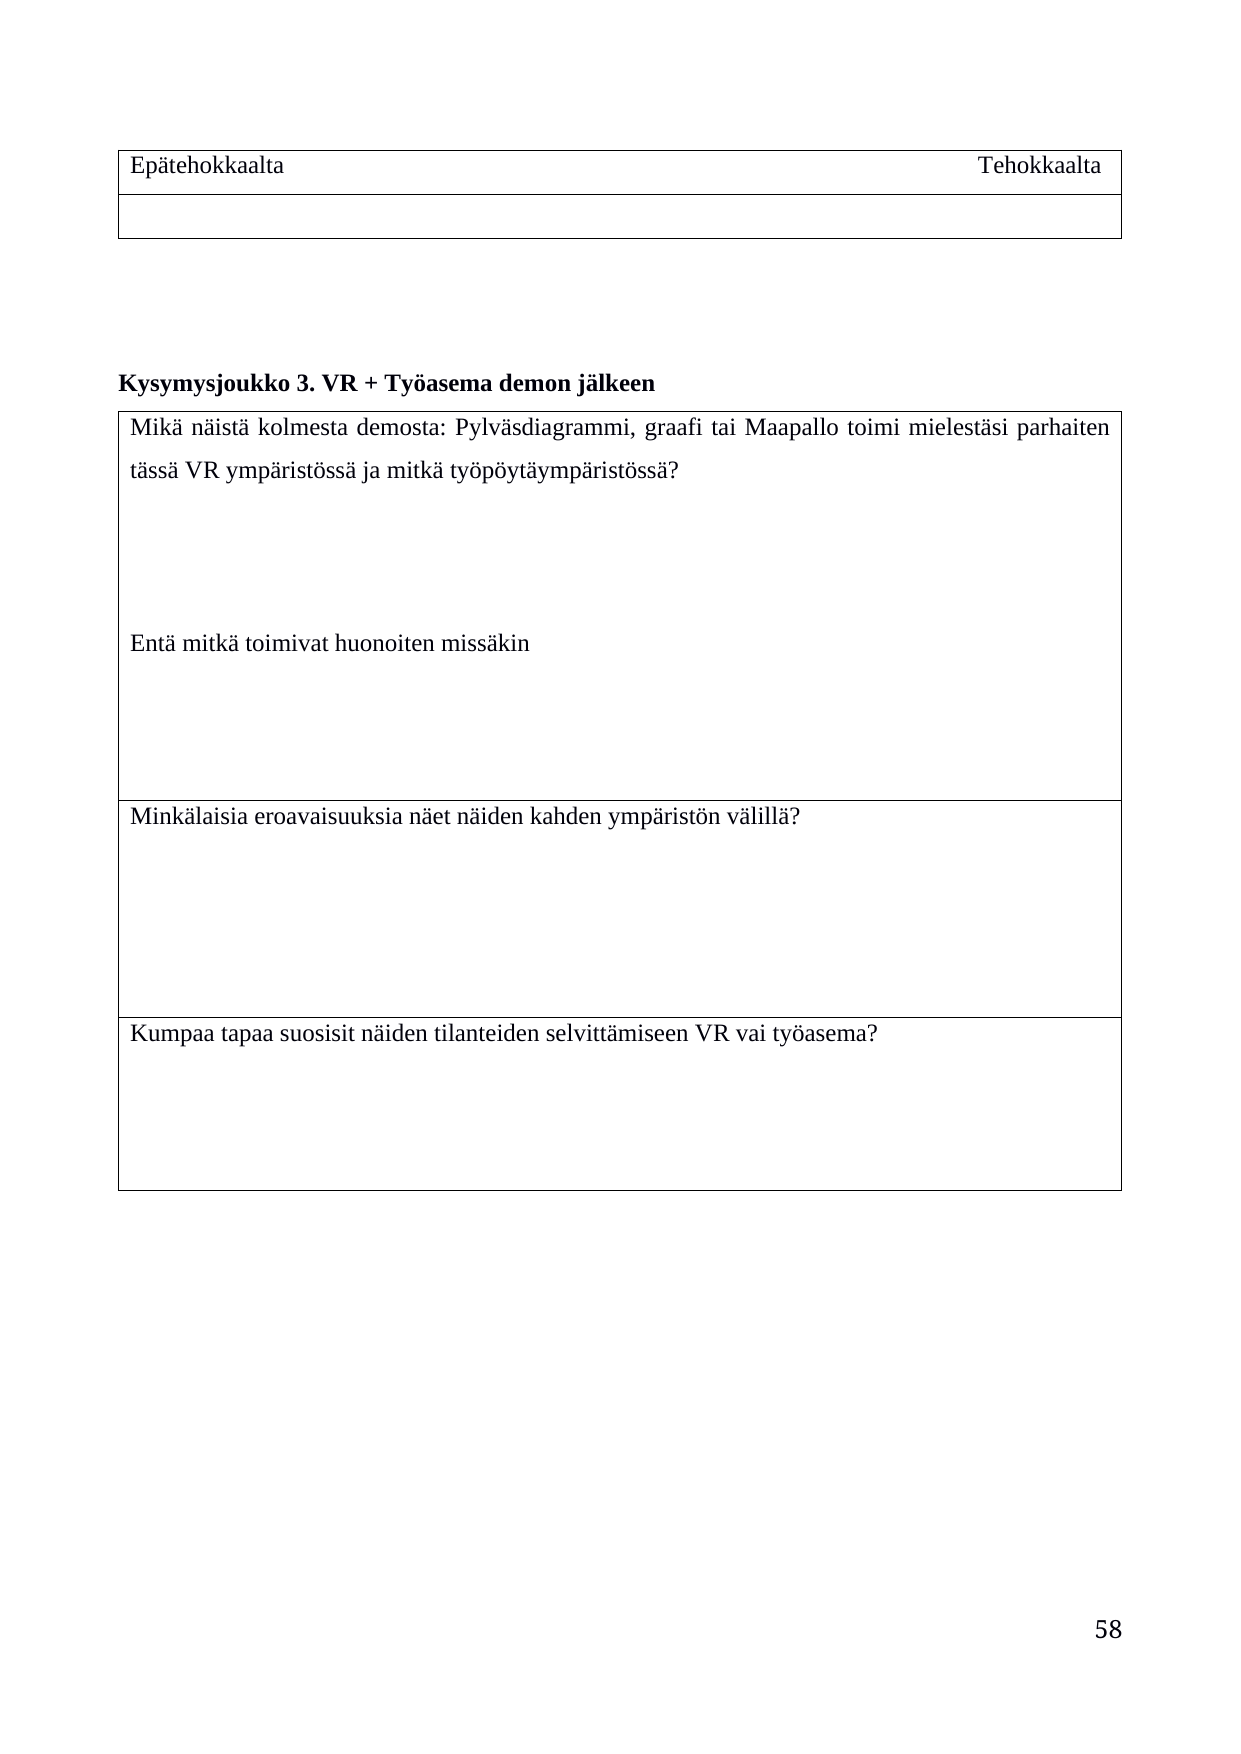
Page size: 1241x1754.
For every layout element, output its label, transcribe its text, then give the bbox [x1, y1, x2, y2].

text Kysymysjoukko 3. VR + Työasema demon jälkeen [118, 368, 1122, 397]
table_cell [119, 195, 1121, 238]
table_cell Minkälaisia eroavaisuuksia näet näiden kahden ympäristön välillä? [119, 801, 1121, 1017]
table_cell Kumpaa tapaa suosisit näiden tilanteiden selvittämiseen VR vai työasema? [119, 1018, 1121, 1190]
table_header Mikä näistä kolmesta demosta: Pylväsdiagrammi, graafi tai Maapallo toimi mielestäsi parhaiten tässä VR ympäristössä ja mitkä työpöytäympäristössä? Entä mitkä toimivat huonoiten missäkin [119, 412, 1121, 800]
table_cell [119, 151, 1121, 194]
